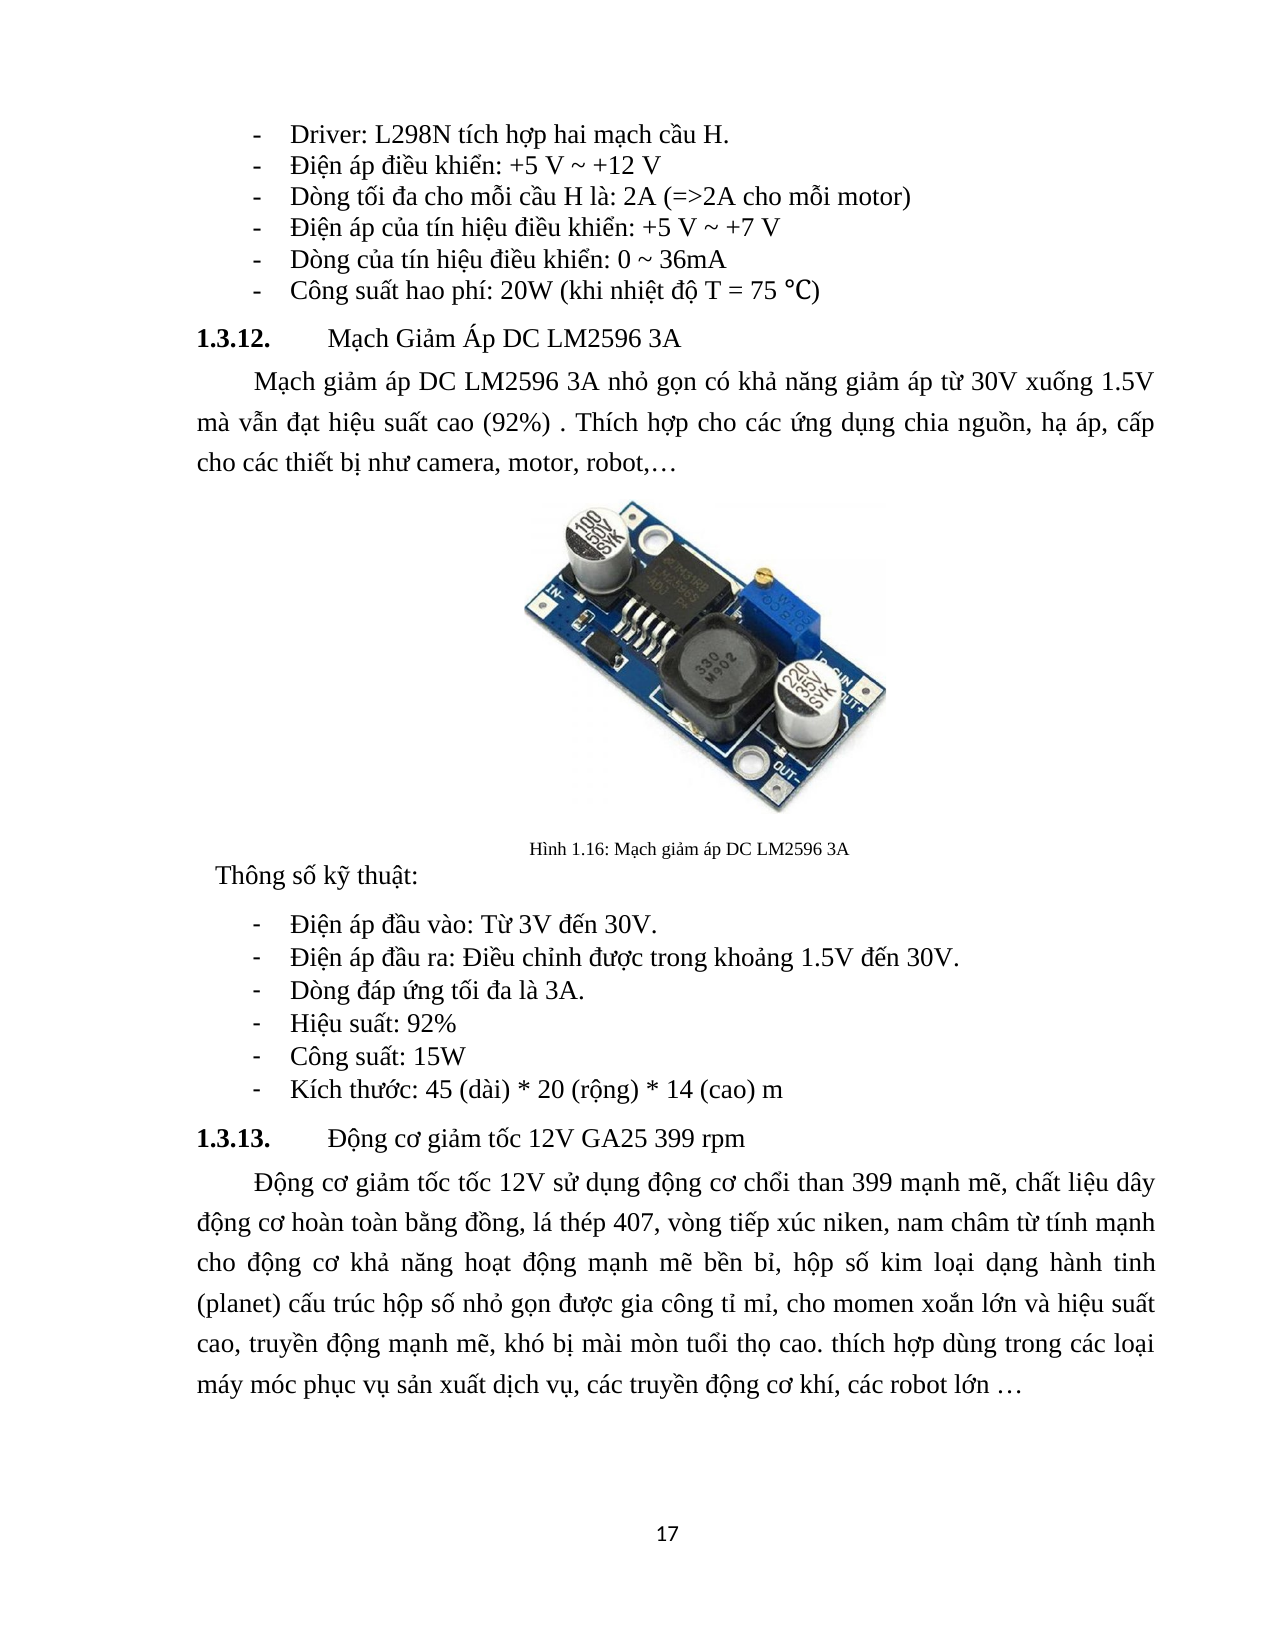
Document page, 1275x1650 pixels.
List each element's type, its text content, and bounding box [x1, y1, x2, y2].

list Điện áp đầu ra: Điều chỉnh được trong khoảng 1.5V đến 30V. [252, 940, 1157, 973]
text Động cơ giảm tốc tốc 12V sử dụng động cơ chổi than 399 mạnh mẽ, chất liệu dây động cơ hoàn toàn bằng đồng, lá thép 407, vòng tiếp xúc niken, nam châm từ tính mạnh cho động cơ khả năng hoạt động mạnh mẽ bền bỉ, hộp số kim loại dạng hành tinh (planet) cấu trúc hộp số nhỏ gọn được gia công tỉ mỉ, cho momen xoắn lớn và hiệu suất cao, truyền động mạnh mẽ, khó bị mài mòn tuổi thọ cao. thích hợp dùng trong các loại máy móc phục vụ sản xuất dịch vụ, các truyền động cơ khí, các robot lớn … [197, 1166, 1157, 1399]
list Điện áp đầu vào: Từ 3V đến 30V. [252, 907, 1157, 940]
list Dòng tối đa cho mỗi cầu H là: 2A (=>2A cho mỗi motor) [252, 180, 1157, 212]
list Driver: L298N tích hợp hai mạch cầu H. [252, 118, 1157, 149]
list Điện áp của tín hiệu điều khiển: +5 V ~ +7 V [252, 212, 1157, 243]
list Hiệu suất: 92% [252, 1006, 1157, 1039]
list Công suất hao phí: 20W (khi nhiệt độ T = 75 ℃) [252, 274, 1157, 305]
list Dòng của tín hiệu điều khiển: 0 ~ 36mA [252, 243, 1157, 274]
list Động cơ giảm tốc 12V GA25 399 rpm [196, 1122, 1157, 1153]
list Mạch Giảm Áp DC LM2596 3A [196, 322, 1157, 353]
picture [524, 499, 887, 814]
list Dòng đáp ứng tối đa là 3A. [252, 973, 1157, 1006]
text Mạch giảm áp DC LM2596 3A nhỏ gọn có khả năng giảm áp từ 30V xuống 1.5V mà vẫn đạt hiệu suất cao (92%) . Thích hợp cho các ứng dụng chia nguồn, hạ áp, cấp cho các thiết bị như camera, motor, robot,… [197, 365, 1157, 477]
text Hình 1.16: Mạch giảm áp DC LM2596 3A [222, 838, 1157, 859]
list Điện áp điều khiển: +5 V ~ +12 V [252, 149, 1157, 180]
list Kích thước: 45 (dài) * 20 (rộng) * 14 (cao) m [252, 1072, 1157, 1105]
list Công suất: 15W [252, 1039, 1157, 1072]
text Thông số kỹ thuật: [177, 859, 1157, 891]
